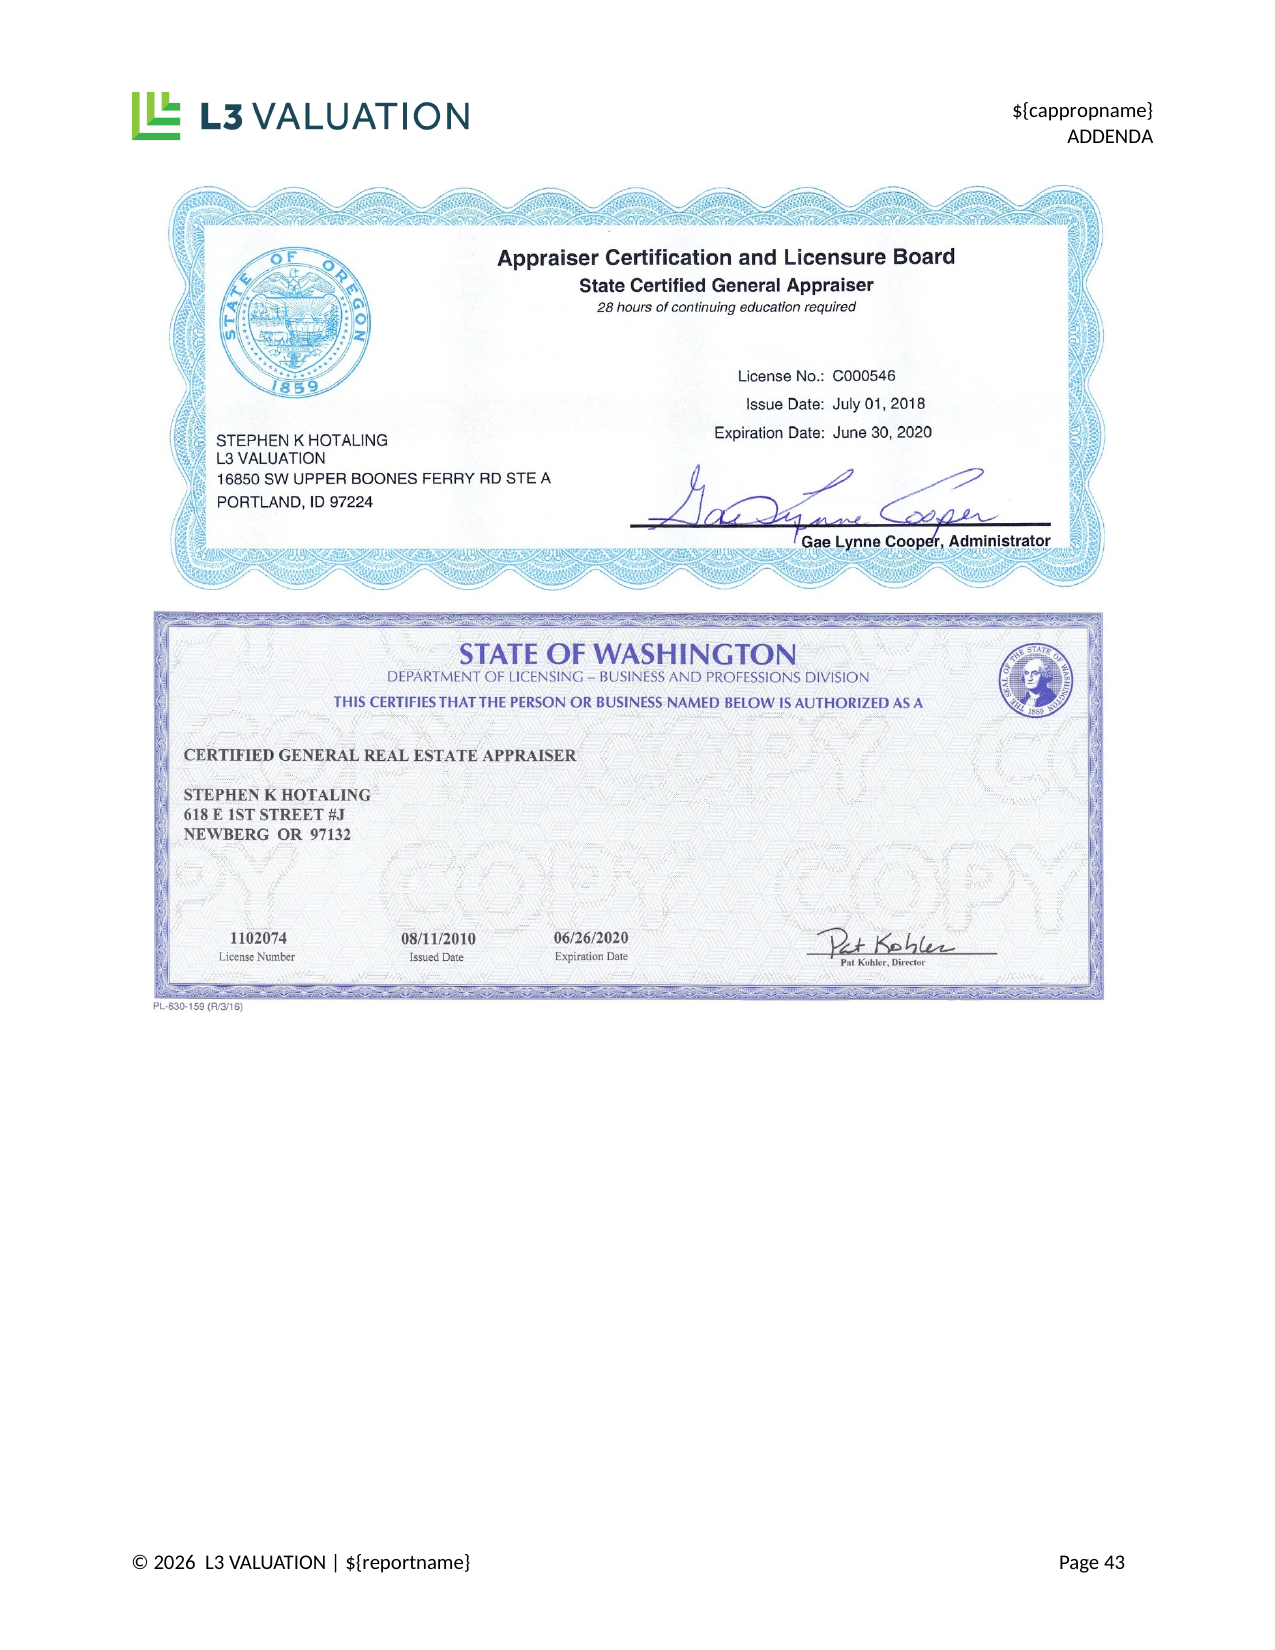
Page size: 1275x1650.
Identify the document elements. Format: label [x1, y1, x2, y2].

picture [150, 183, 1107, 1015]
picture [116, 75, 483, 156]
